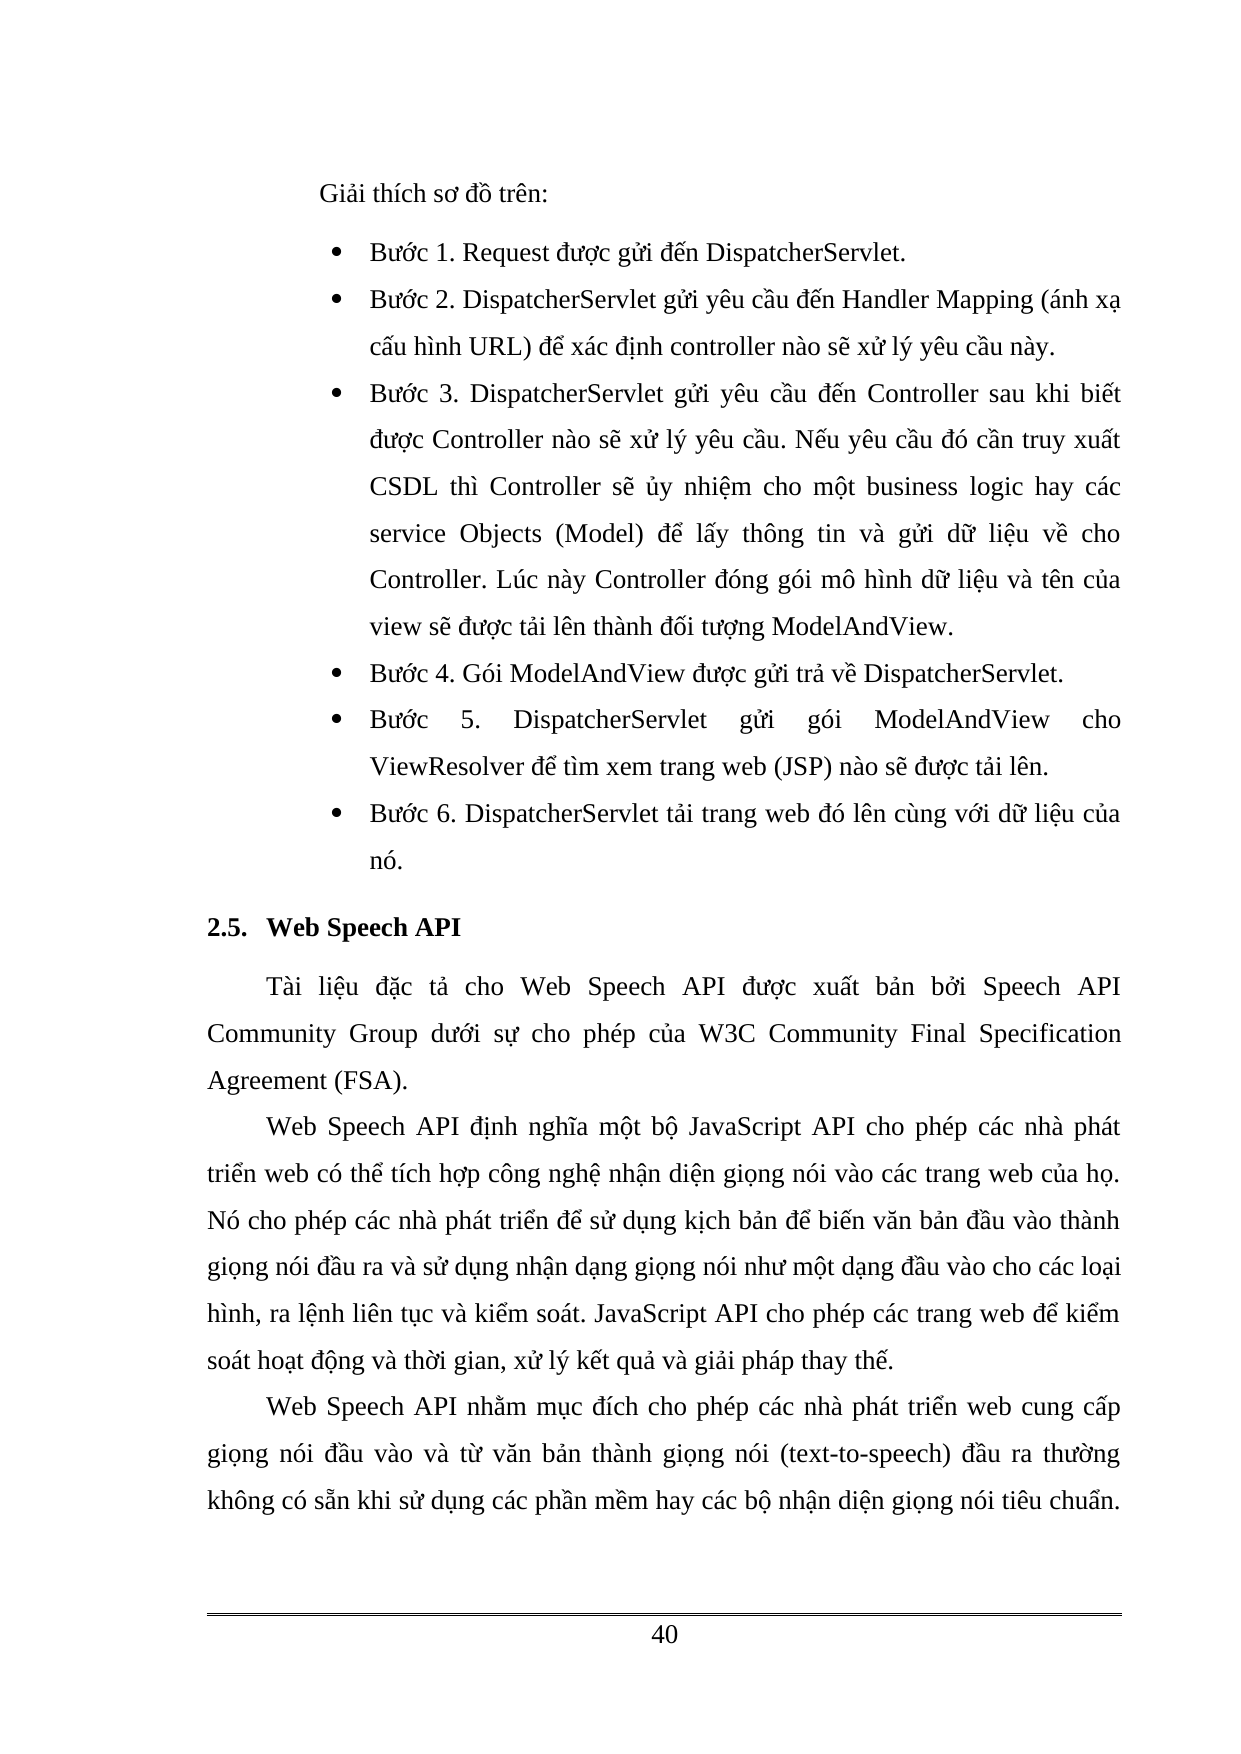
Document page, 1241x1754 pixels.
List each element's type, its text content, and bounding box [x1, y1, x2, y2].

list Bước 5. DispatcherServlet gửi gói ModelAndView cho ViewResolver để tìm xem trang web (JSP) nào sẽ được tải lên. [332, 704, 1122, 782]
list Bước 1. Request được gửi đến DispatcherServlet. [332, 236, 1122, 268]
list Bước 6. DispatcherServlet tải trang web đó lên cùng với dữ liệu của nó. [332, 797, 1122, 875]
list Web Speech API định nghĩa một bộ JavaScript API cho phép các nhà phát triển web có thể tích hợp công nghệ nhận diện giọng nói vào các trang web của họ. Nó cho phép các nhà phát triển để sử dụng kịch bản để biến văn bản đầu vào thành giọng nói đầu ra và sử dụng nhận dạng giọng nói như một dạng đầu vào cho các loại hình, ra lệnh liên tục và kiểm soát. JavaScript API cho phép các trang web để kiểm soát hoạt động và thời gian, xử lý kết quả và giải pháp thay thế. [207, 1111, 1122, 1375]
list Bước 3. DispatcherServlet gửi yêu cầu đến Controller sau khi biết được Controller nào sẽ xử lý yêu cầu. Nếu yêu cầu đó cần truy xuất CSDL thì Controller sẽ ủy nhiệm cho một business logic hay các service Objects (Model) để lấy thông tin và gửi dữ liệu về cho Controller. Lúc này Controller đóng gói mô hình dữ liệu và tên của view sẽ được tải lên thành đối tượng ModelAndView. [332, 377, 1122, 641]
list Tài liệu đặc tả cho Web Speech API được xuất bản bởi Speech API Community Group dưới sự cho phép của W3C Community Final Specification Agreement (FSA). [207, 971, 1122, 1095]
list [207, 1391, 1122, 1515]
list Bước 2. DispatcherServlet gửi yêu cầu đến Handler Mapping (ánh xạ cấu hình URL) để xác định controller nào sẽ xử lý yêu cầu này. [332, 283, 1122, 361]
subtitle Web Speech API [207, 911, 1122, 942]
text Giải thích sơ đồ trên: [282, 177, 1122, 208]
list Bước 4. Gói ModelAndView được gửi trả về DispatcherServlet. [332, 657, 1122, 688]
